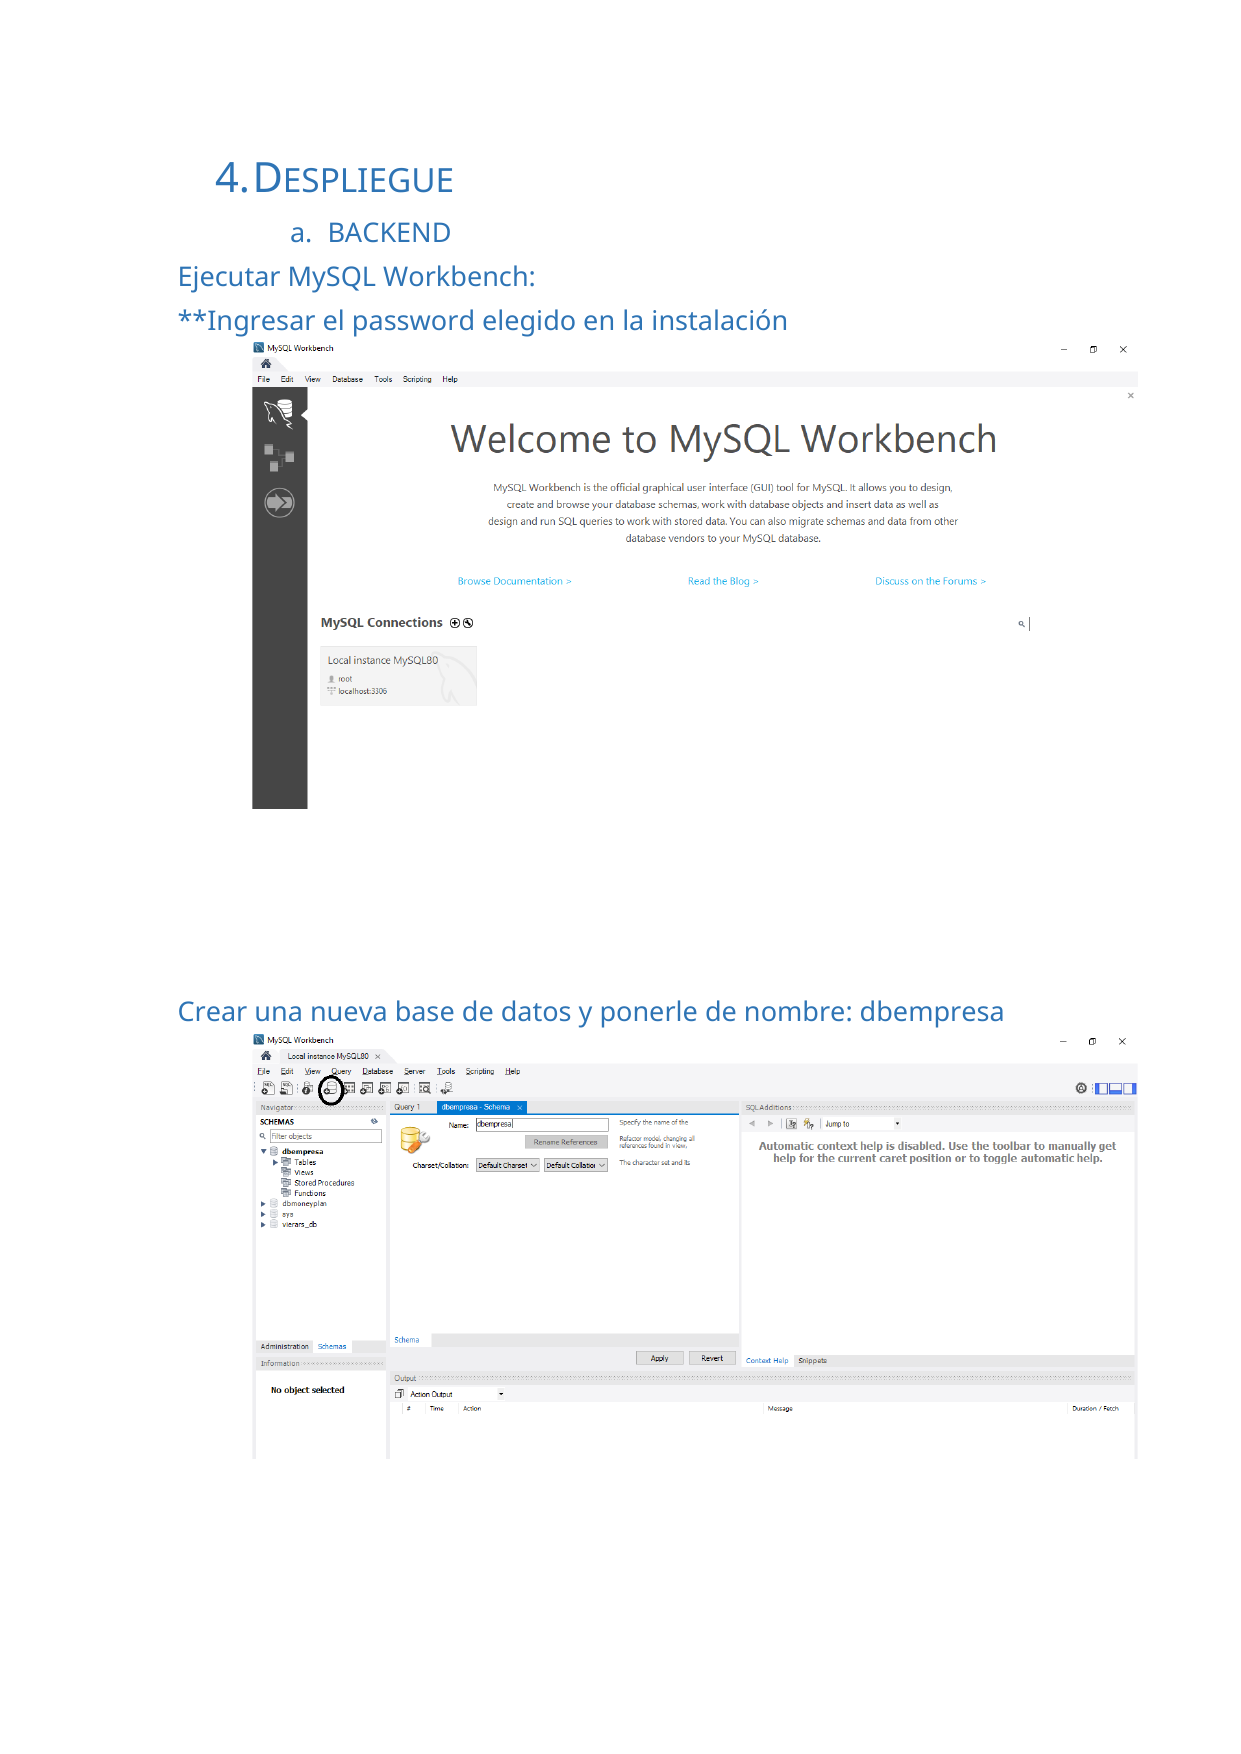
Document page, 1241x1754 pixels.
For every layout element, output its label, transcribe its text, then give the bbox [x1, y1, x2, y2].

subtitle DESPLIEGUE [215, 148, 1063, 204]
picture [252, 1032, 1138, 1459]
subtitle **Ingresar el password elegido en la instalación [177, 301, 1063, 338]
subtitle Ejecutar MySQL Workbench: [177, 257, 1063, 294]
subtitle Crear una nueva base de datos y ponerle de nombre: dbempresa [177, 992, 1063, 1029]
subtitle BACKEND [290, 213, 1063, 250]
picture [252, 340, 1138, 809]
